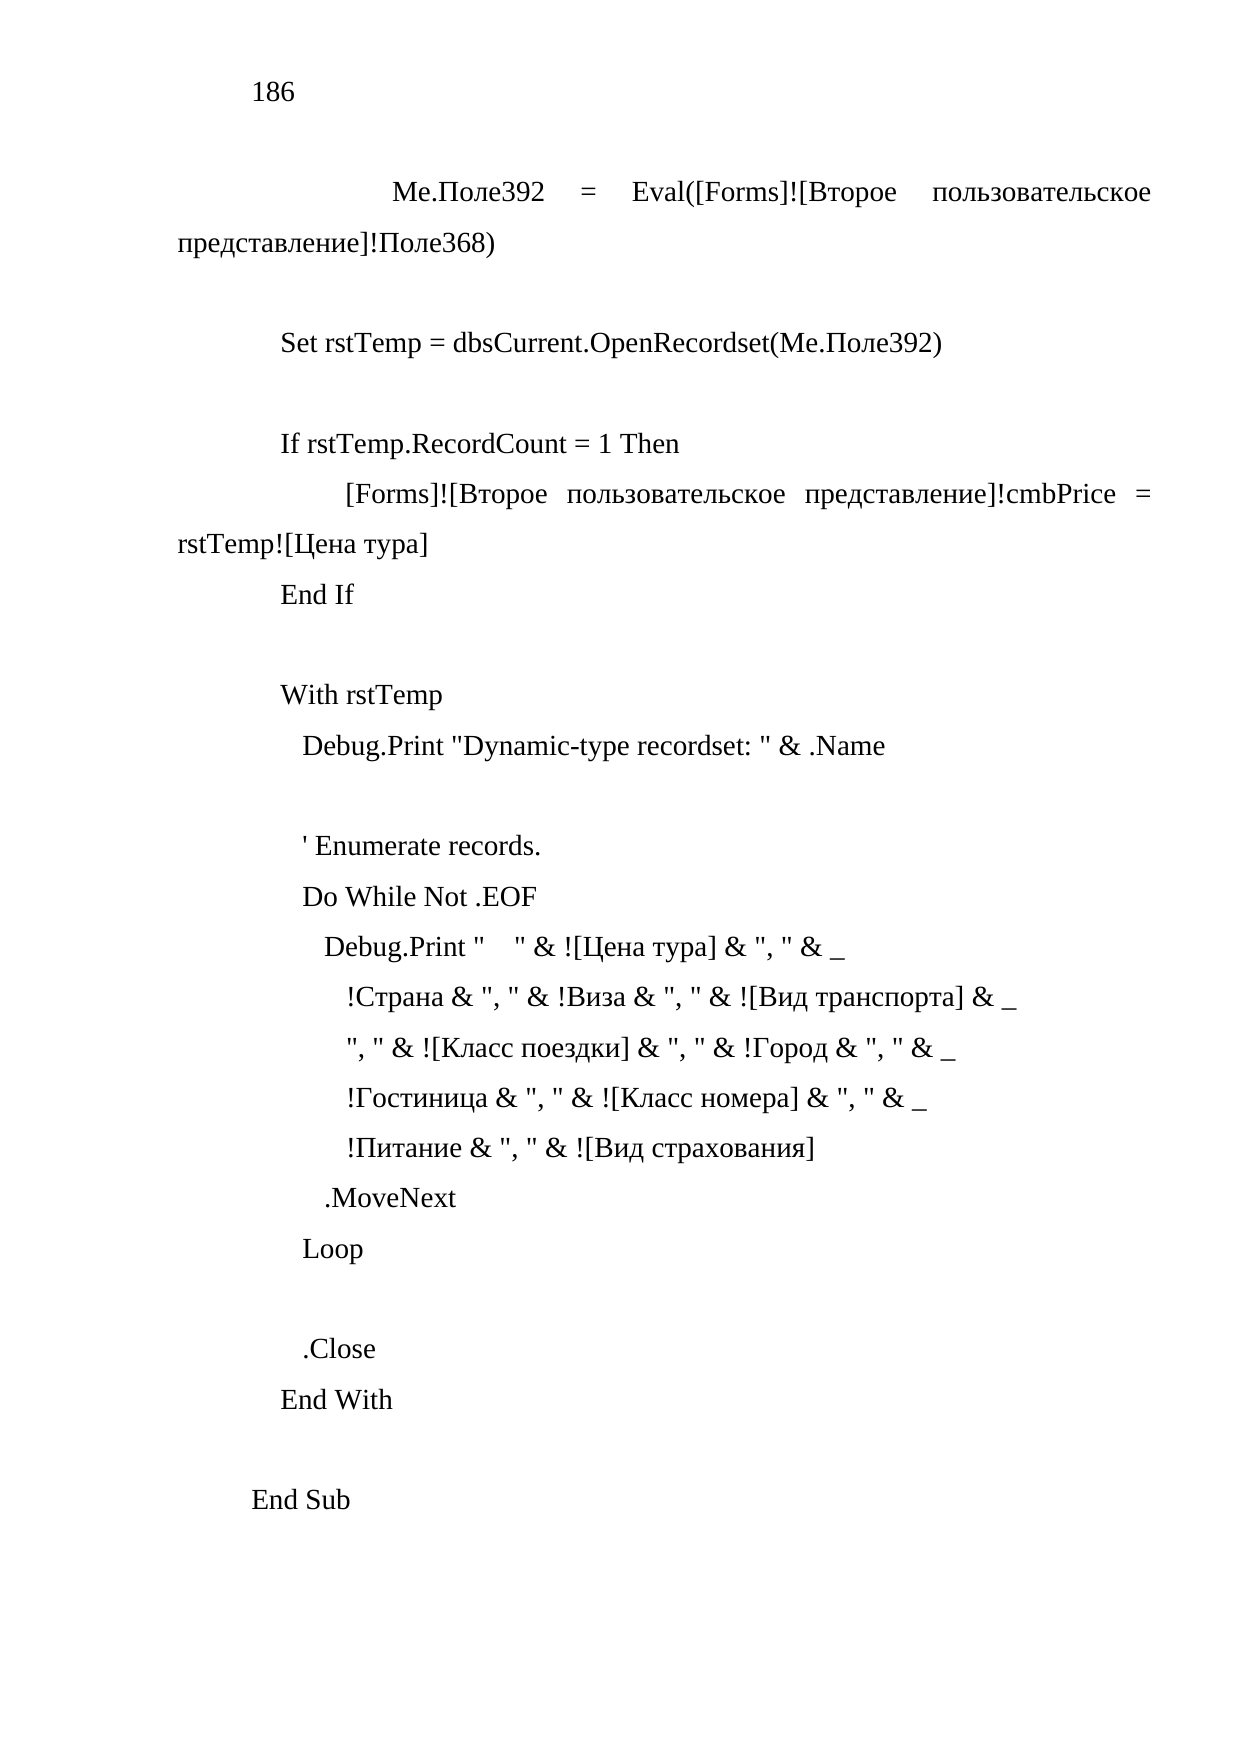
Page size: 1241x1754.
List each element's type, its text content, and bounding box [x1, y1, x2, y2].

text .MoveNext [177, 1181, 1152, 1214]
text [Forms]![Второе пользовательское представление]!cmbPrice = rstTemp![Цена тура] [177, 476, 1152, 560]
text !Гостиница & ", " & ![Класс номера] & ", " & _ [177, 1080, 1152, 1113]
text ", " & ![Класс поездки] & ", " & !Город & ", " & _ [177, 1030, 1152, 1063]
text !Питание & ", " & ![Вид страхования] [177, 1130, 1152, 1164]
text Debug.Print "Dynamic-type recordset: " & .Name [177, 728, 1152, 761]
text ' Enumerate records. [177, 828, 1152, 862]
text If rstTemp.RecordCount = 1 Then [177, 426, 1152, 459]
text End Sub [177, 1482, 1152, 1516]
text .Close [177, 1332, 1152, 1365]
text Do While Not .EOF [177, 879, 1152, 912]
text Loop [177, 1231, 1152, 1264]
text Debug.Print " " & ![Цена тура] & ", " & _ [177, 929, 1152, 963]
text Me.Поле392 = Eval([Forms]![Второе пользовательское представление]!Поле368) [177, 174, 1152, 258]
text Set rstTemp = dbsCurrent.OpenRecordset(Me.Поле392) [177, 325, 1152, 359]
text End If [177, 577, 1152, 610]
text !Страна & ", " & !Виза & ", " & ![Вид транспорта] & _ [177, 979, 1152, 1013]
text End With [177, 1382, 1152, 1415]
text With rstTemp [177, 677, 1152, 711]
